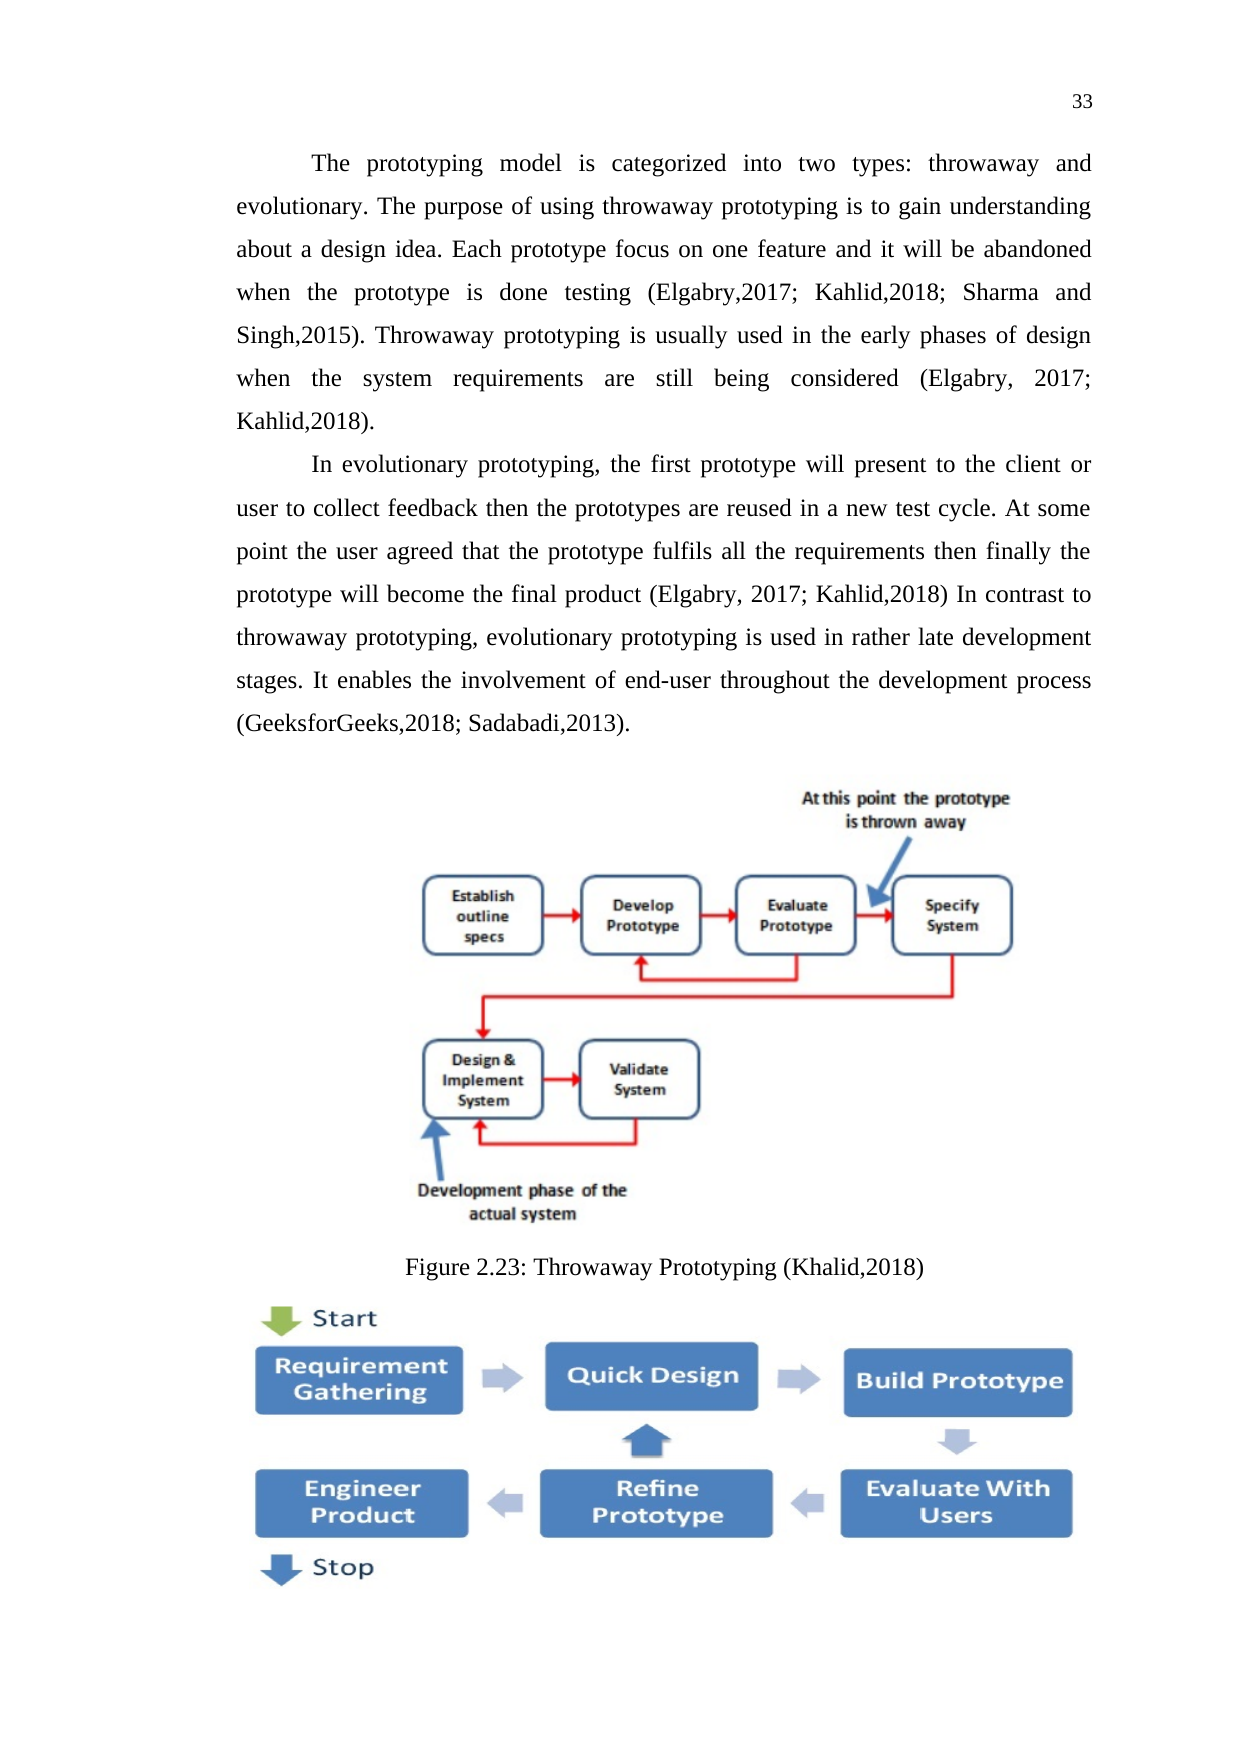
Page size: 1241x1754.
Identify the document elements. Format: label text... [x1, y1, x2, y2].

text In evolutionary prototyping, the first prototype will present to the client or user to collect feedback then the prototypes are reused in a new test cycle. At some point the user agreed that the prototype fulfils all the requirements then finally the prototype will become the final product (Elgabry, 2017; Kahlid,2018) In contrast to throwaway prototyping, evolutionary prototyping is used in rather late development stages. It enables the involvement of end-user throughout the development process (GeeksforGeeks,2018; Sadabadi,2013). [236, 449, 1092, 737]
text The prototyping model is categorized into two types: throwaway and evolutionary. The purpose of using throwaway prototyping is to gain understanding about a design idea. Each prototype focus on one feature and it will be abandoned when the prototype is done testing (Elgabry,2017; Kahlid,2018; Sharma and Singh,2015). Throwaway prototyping is usually used in the early phases of design when the system requirements are still being considered (Elgabry, 2017; Kahlid,2018). [236, 148, 1092, 435]
